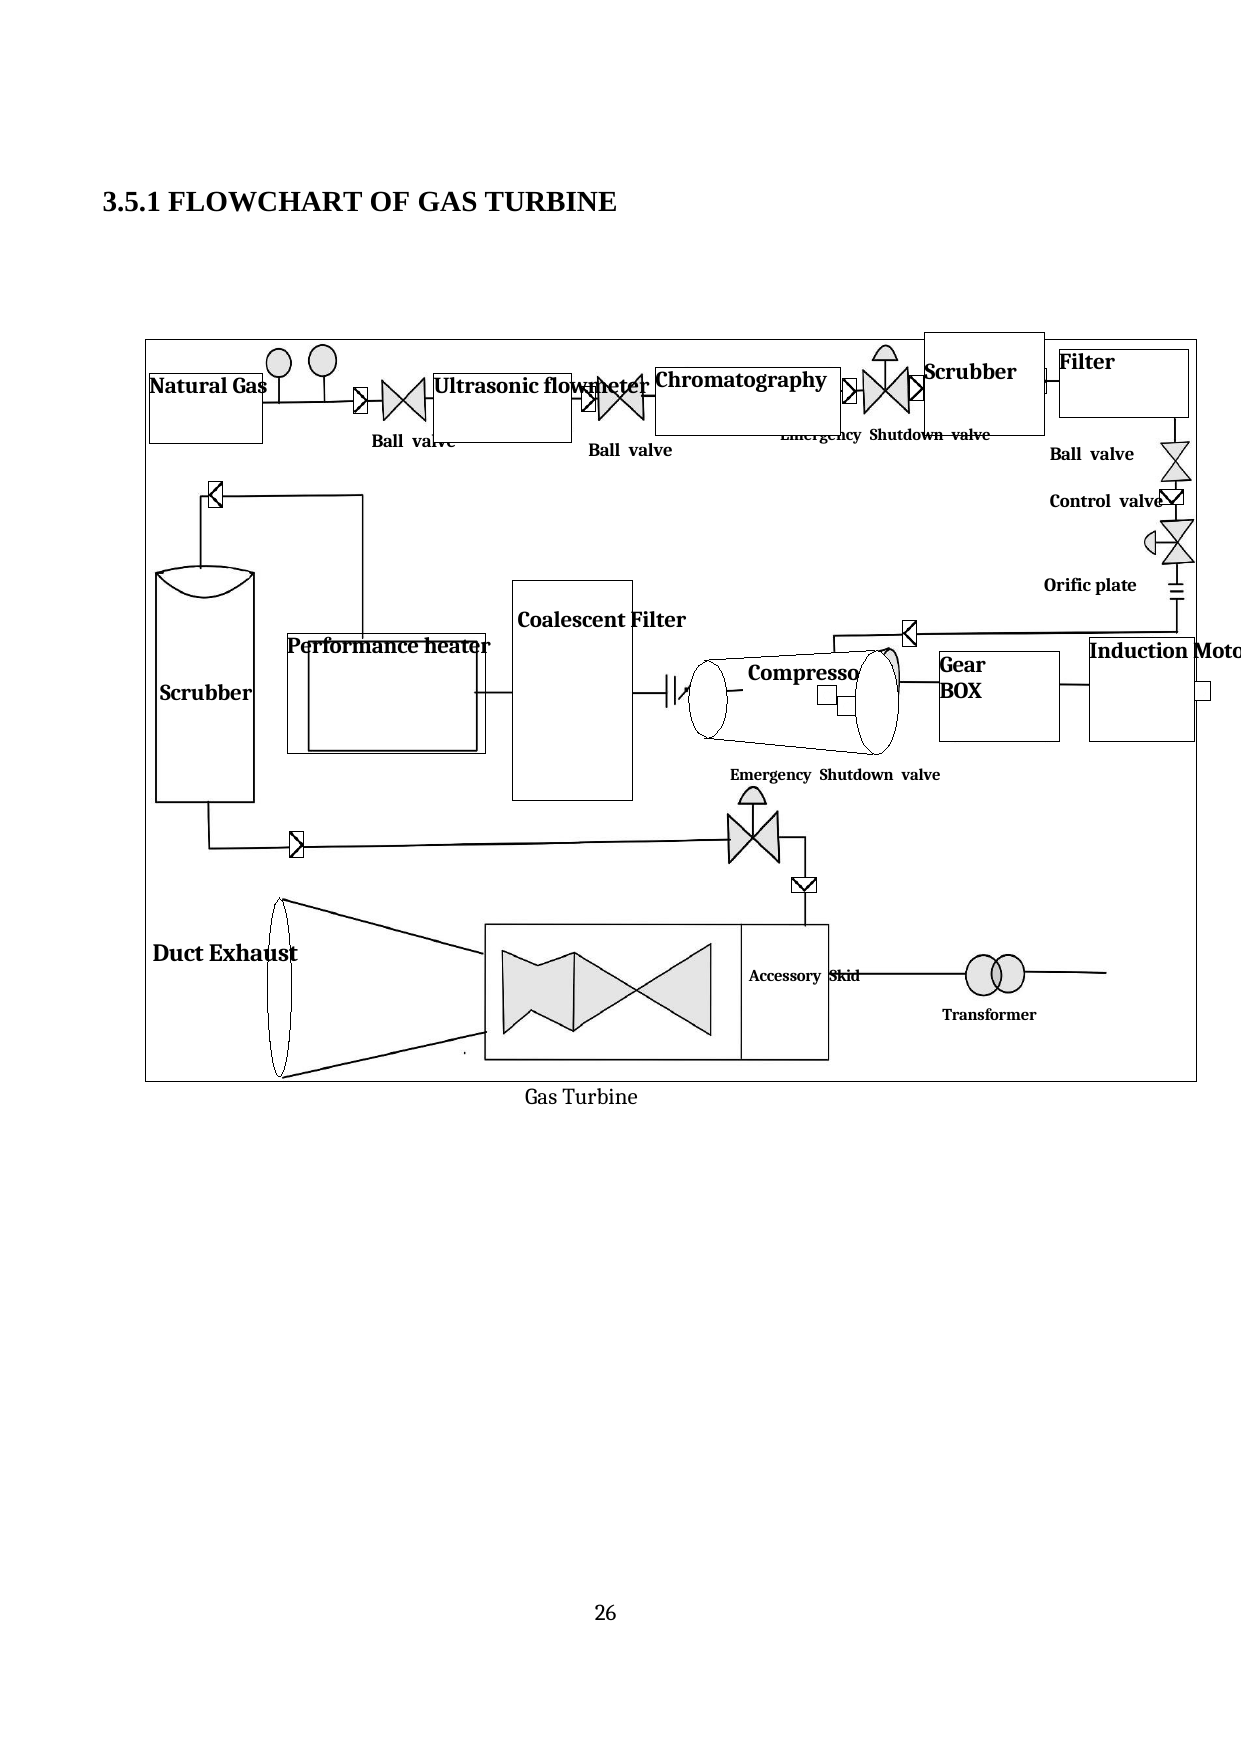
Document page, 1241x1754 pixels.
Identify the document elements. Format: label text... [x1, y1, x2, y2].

picture [1195, 682, 1210, 700]
picture [146, 340, 1196, 1081]
picture [910, 376, 923, 400]
subtitle 3.5.1 FLOWCHART OF GAS TURBINE [66, 184, 1107, 218]
